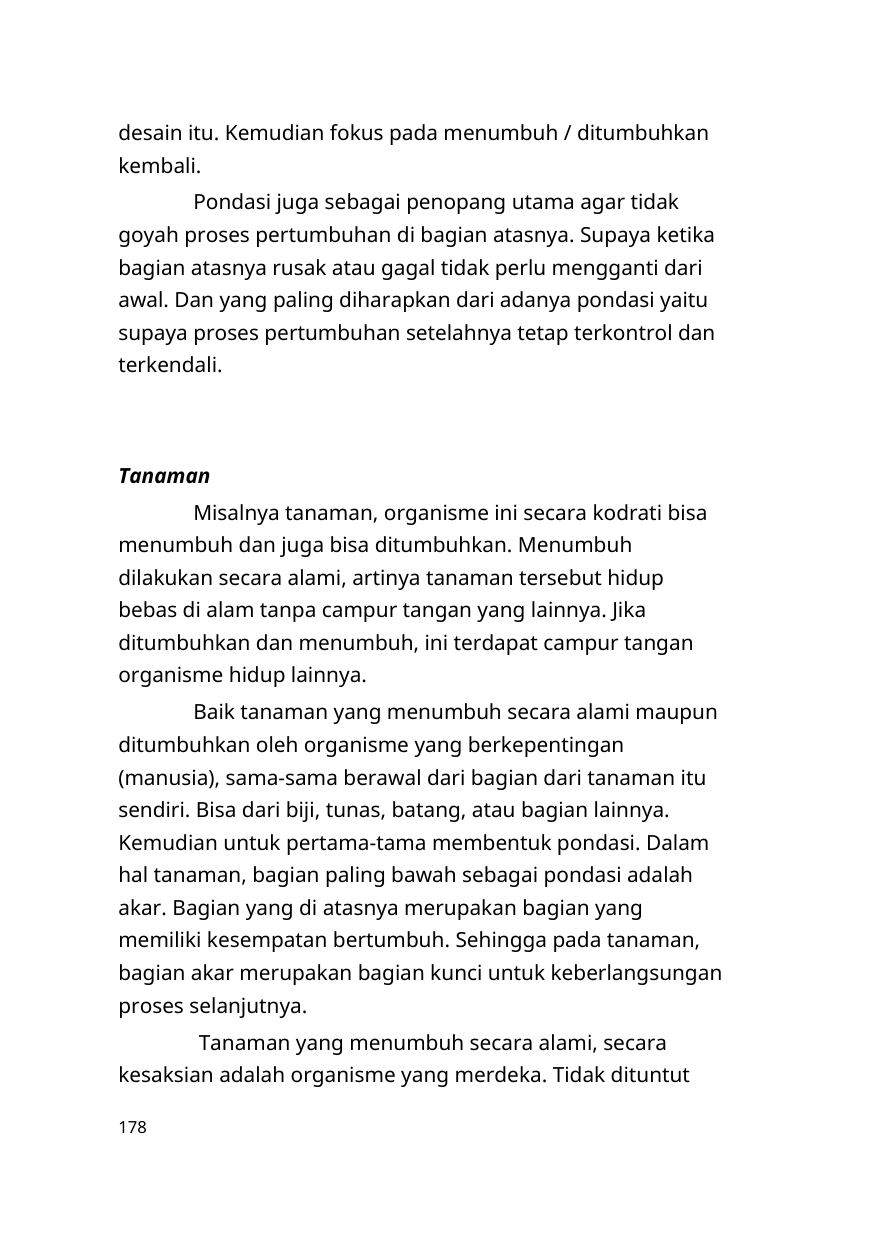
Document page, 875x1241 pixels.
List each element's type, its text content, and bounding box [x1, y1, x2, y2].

text Pondasi juga sebagai penopang utama agar tidak goyah proses pertumbuhan di bagian atasnya. Supaya ketika bagian atasnya rusak atau gagal tidak perlu mengganti dari awal. Dan yang paling diharapkan dari adanya pondasi yaitu supaya proses pertumbuhan setelahnya tetap terkontrol dan terkendali. [118, 187, 726, 379]
text Misalnya tanaman, organisme ini secara kodrati bisa menumbuh dan juga bisa ditumbuhkan. Menumbuh dilakukan secara alami, artinya tanaman tersebut hidup bebas di alam tanpa campur tangan yang lainnya. Jika ditumbuhkan dan menumbuh, ini terdapat campur tangan organisme hidup lainnya. [118, 498, 726, 689]
text Tanaman [118, 461, 726, 489]
text Baik tanaman yang menumbuh secara alami maupun ditumbuhkan oleh organisme yang berkepentingan (manusia), sama-sama berawal dari bagian dari tanaman itu sendiri. Bisa dari biji, tunas, batang, atau bagian lainnya. Kemudian untuk pertama-tama membentuk pondasi. Dalam hal tanaman, bagian paling bawah sebagai pondasi adalah akar. Bagian yang di atasnya merupakan bagian yang memiliki kesempatan bertumbuh. Sehingga pada tanaman, bagian akar merupakan bagian kunci untuk keberlangsungan proses selanjutnya. [118, 697, 726, 1019]
